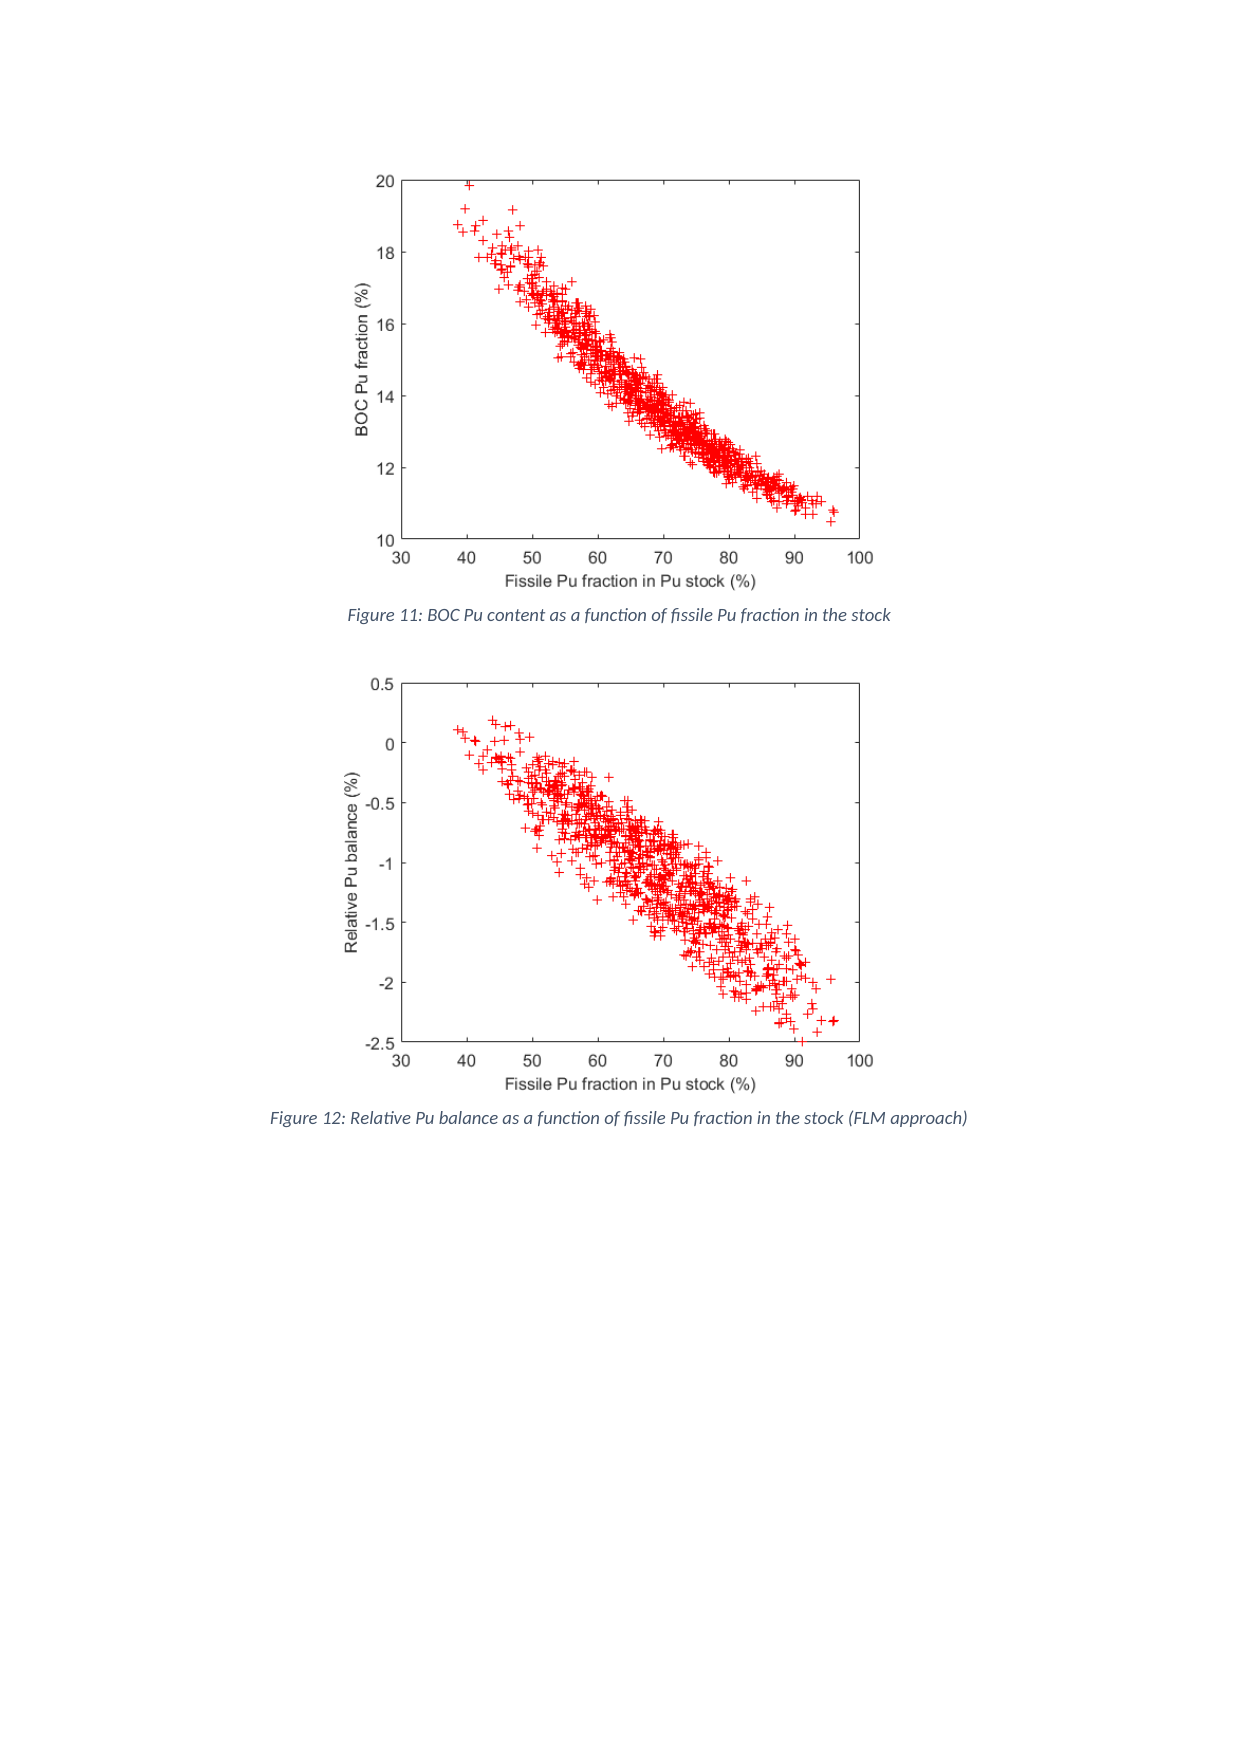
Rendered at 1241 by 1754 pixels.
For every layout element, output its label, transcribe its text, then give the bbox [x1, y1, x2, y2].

picture [325, 147, 916, 591]
text Figure 12: Relative Pu balance as a function of fissile Pu fraction in the stock (FLM approach) [148, 1106, 1093, 1129]
text Figure 11: BOC Pu content as a function of fissile Pu fraction in the stock [148, 603, 1093, 626]
picture [325, 651, 916, 1094]
